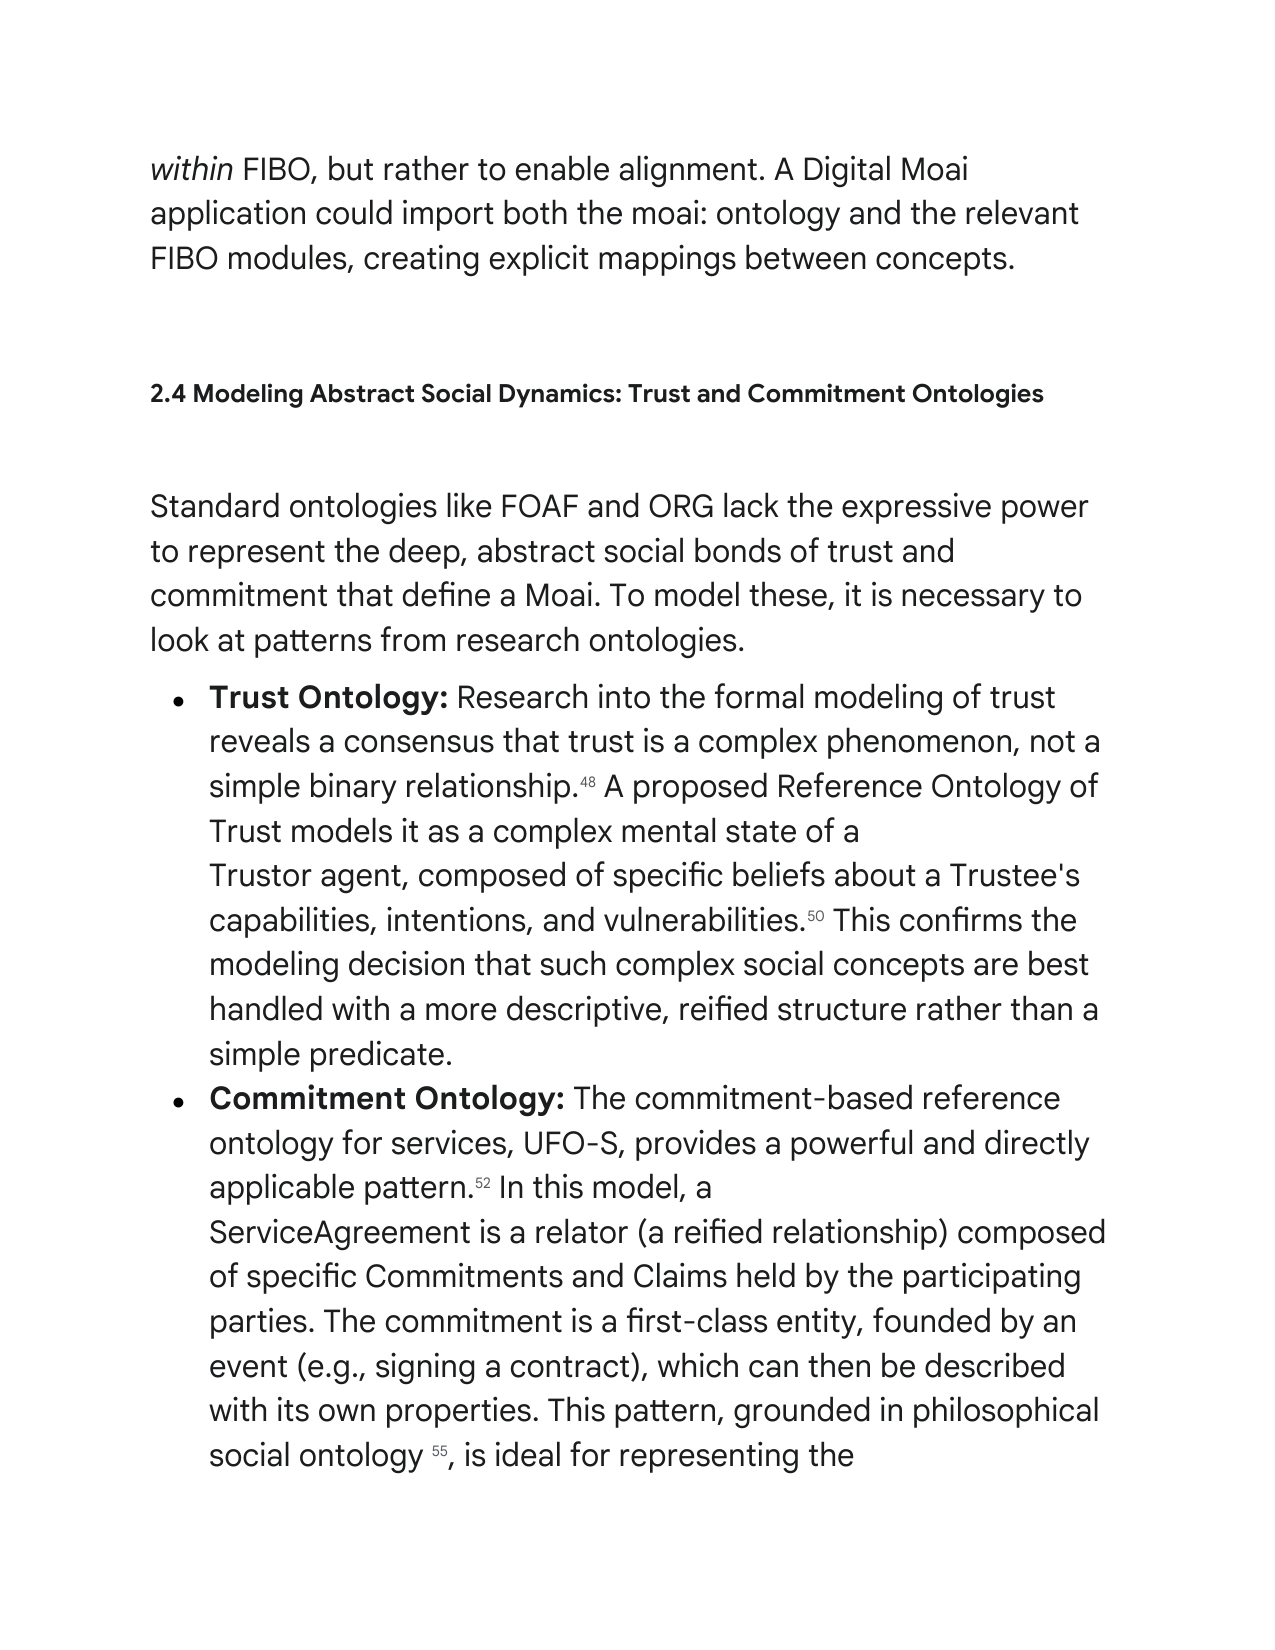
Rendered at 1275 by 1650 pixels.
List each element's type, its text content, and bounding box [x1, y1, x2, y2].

text Standard ontologies like FOAF and ORG lack the expressive power to represent the deep, abstract social bonds of trust and commitment that define a Moai. To model these, it is necessary to look at patterns from research ontologies. [150, 487, 1125, 660]
text within FIBO, but rather to enable alignment. A Digital Moai application could import both the moai: ontology and the relevant FIBO modules, creating explicit mappings between concepts. [150, 150, 1125, 278]
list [171, 1079, 1125, 1475]
subtitle 2.4 Modeling Abstract Social Dynamics: Trust and Commitment Ontologies [150, 378, 1125, 410]
list Trust Ontology: Research into the formal modeling of trust reveals a consensus that trust is a complex phenomenon, not a simple binary relationship.48 A proposed Reference Ontology of Trust models it as a complex mental state of a Trustor agent, composed of specific beliefs about a Trustee's capabilities, intentions, and vulnerabilities.50 This confirms the modeling decision that such complex social concepts are best handled with a more descriptive, reified structure rather than a simple predicate. [171, 678, 1125, 1074]
